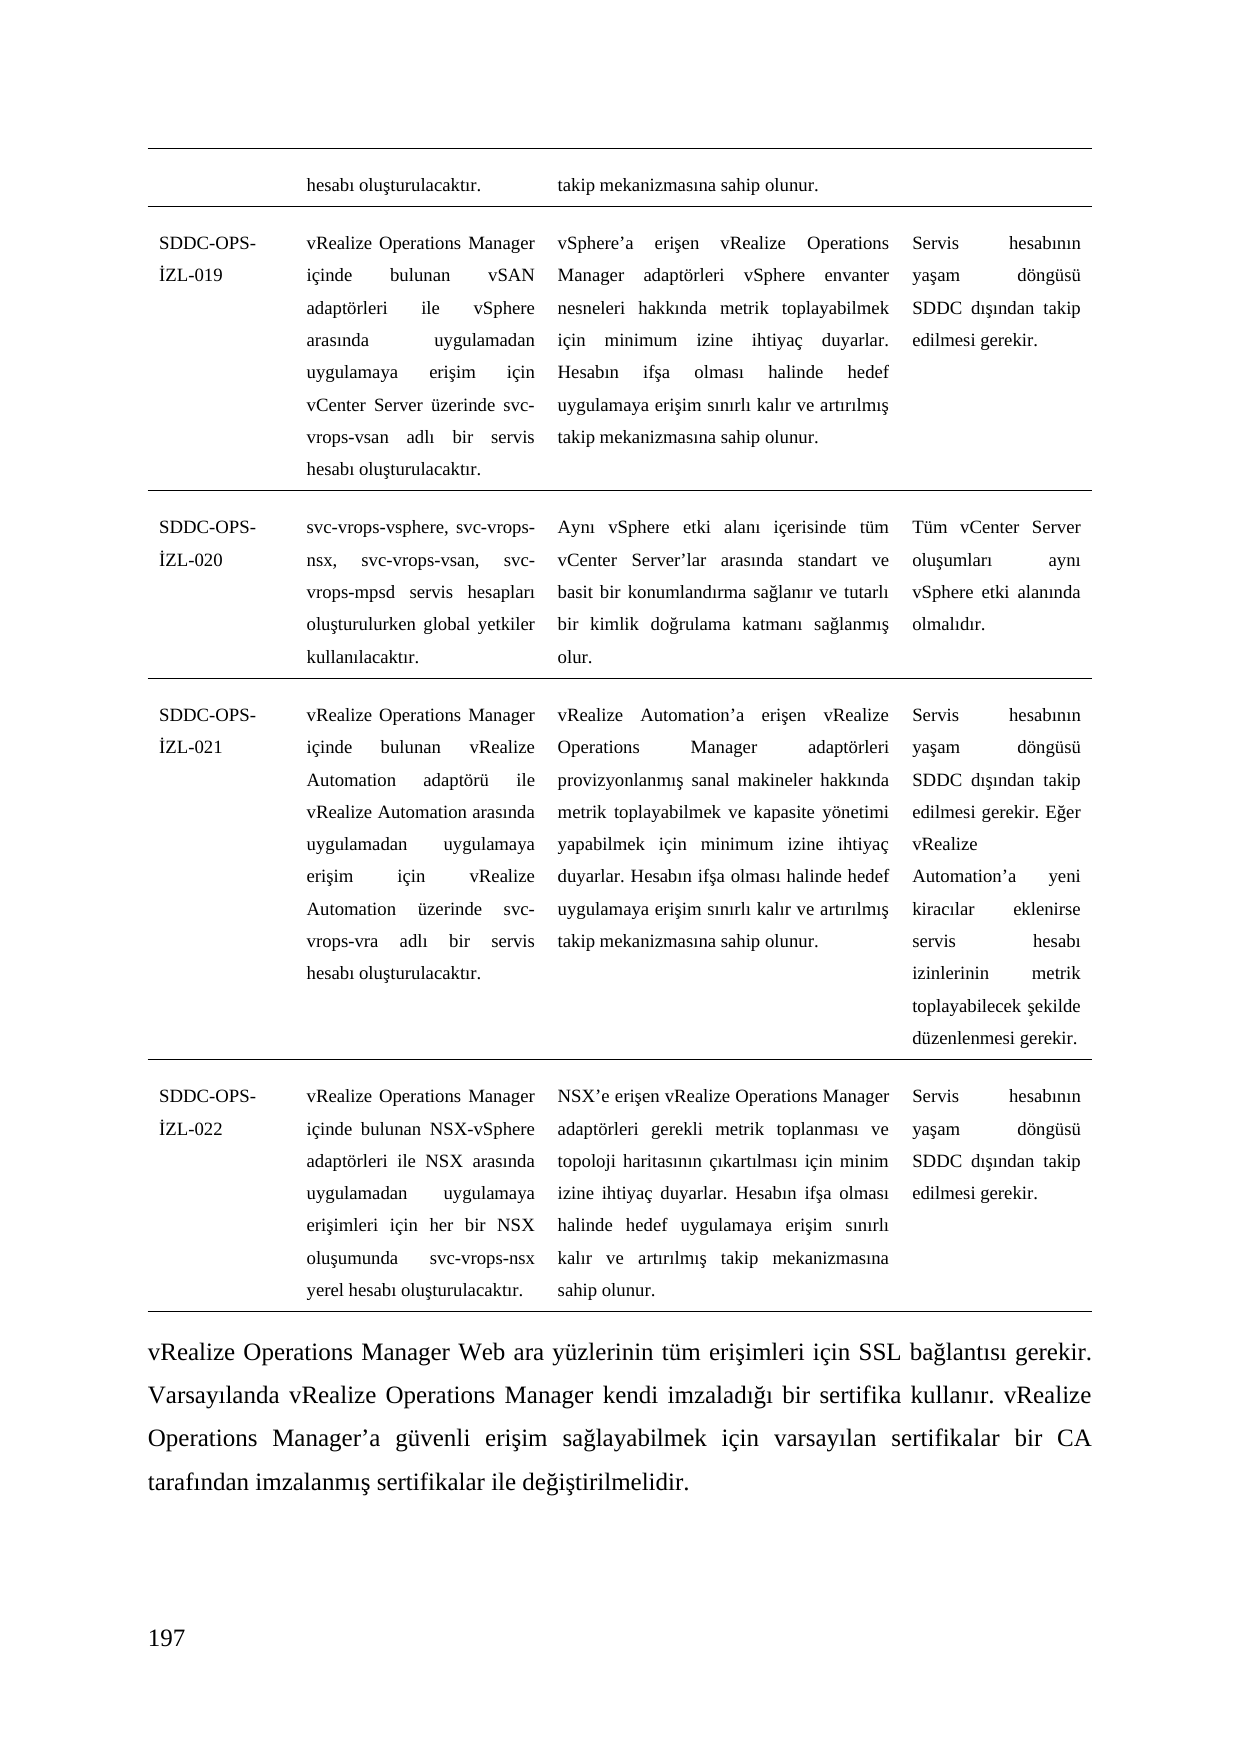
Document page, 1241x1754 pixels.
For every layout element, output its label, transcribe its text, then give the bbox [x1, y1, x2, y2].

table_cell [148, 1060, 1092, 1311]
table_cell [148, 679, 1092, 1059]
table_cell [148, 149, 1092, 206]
text vRealize Operations Manager Web ara yüzlerinin tüm erişimleri için SSL bağlantısı gerekir. Varsayılanda vRealize Operations Manager kendi imzaladığı bir sertifika kullanır. vRealize Operations Manager’a güvenli erişim sağlayabilmek için varsayılan sertifikalar bir CA tarafından imzalanmış sertifikalar ile değiştirilmelidir. [148, 1337, 1093, 1495]
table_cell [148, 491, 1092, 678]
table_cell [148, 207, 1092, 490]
